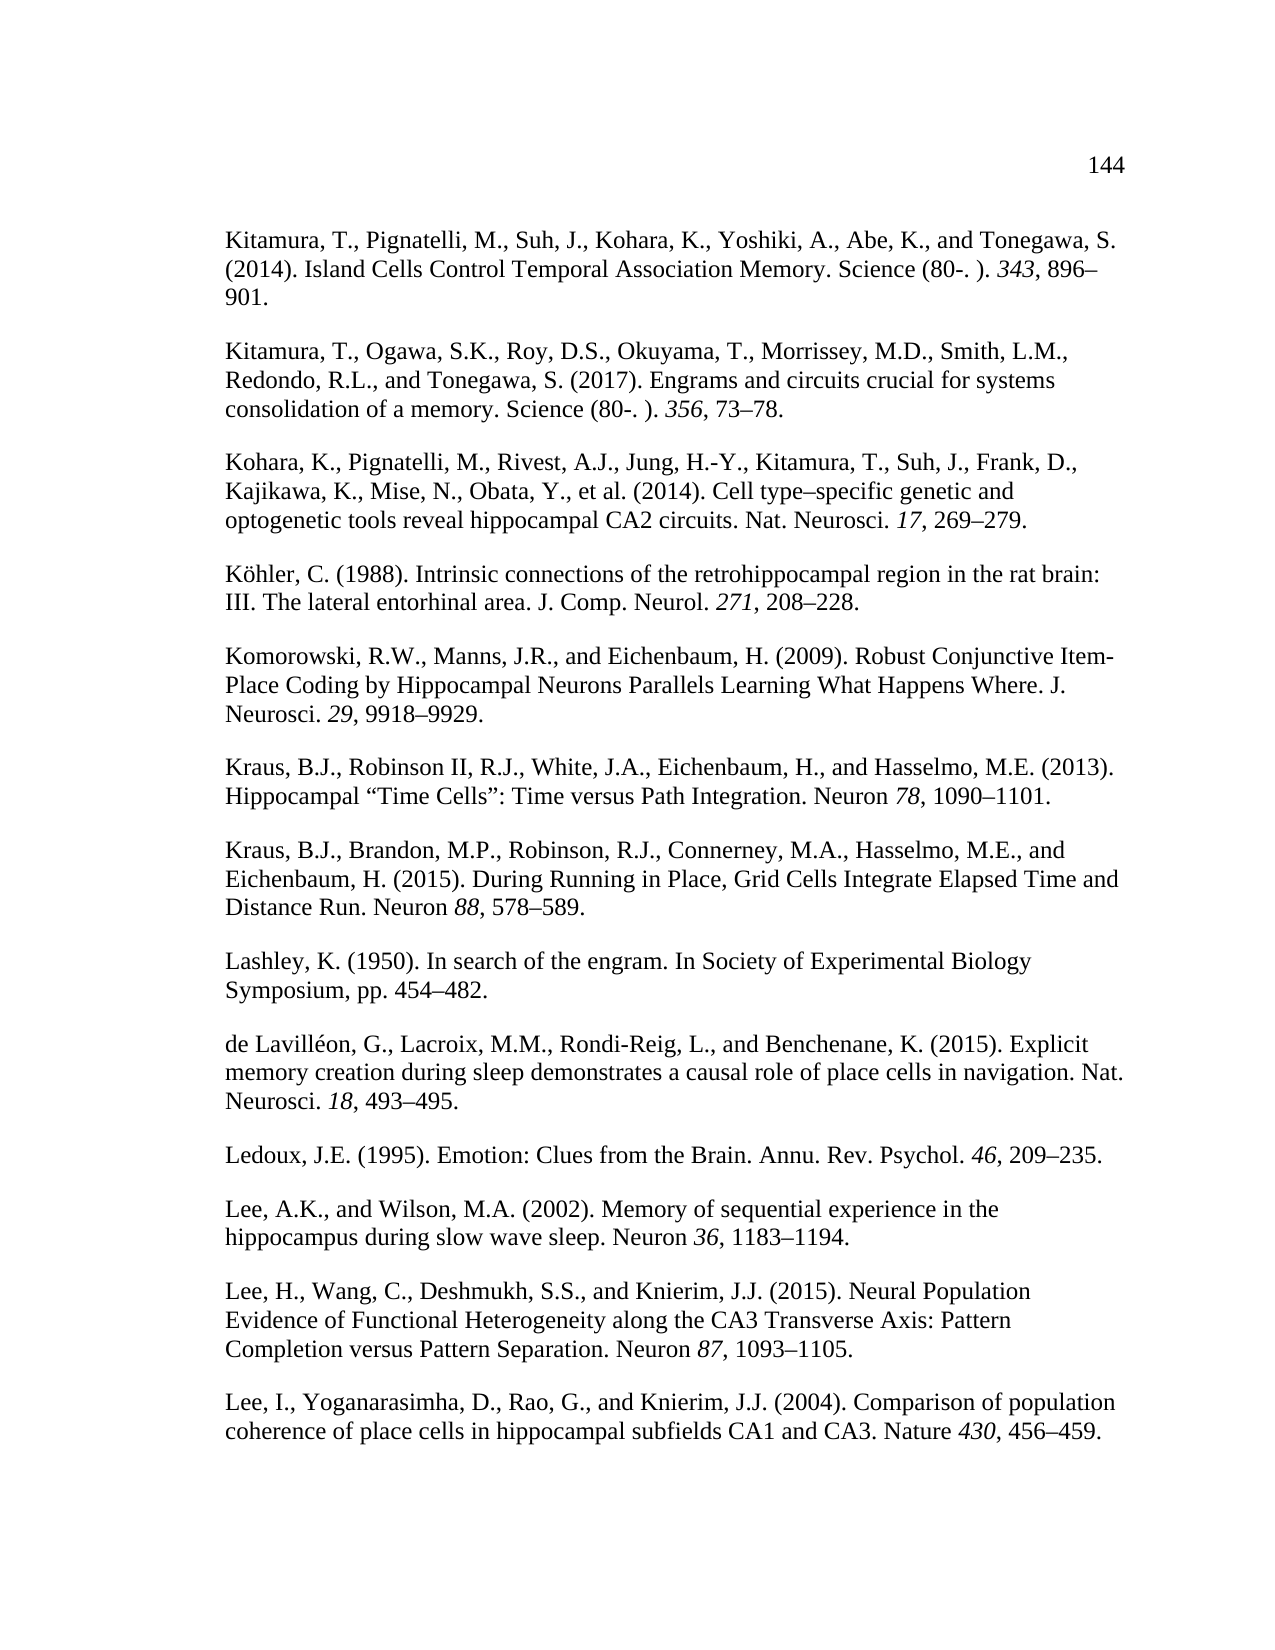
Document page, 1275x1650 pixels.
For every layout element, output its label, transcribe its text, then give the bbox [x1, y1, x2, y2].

text Ledoux, J.E. (1995). Emotion: Clues from the Brain. Annu. Rev. Psychol. 46, 209–235. [225, 1140, 1125, 1169]
text Kitamura, T., Pignatelli, M., Suh, J., Kohara, K., Yoshiki, A., Abe, K., and Tonegawa, S. (2014). Island Cells Control Temporal Association Memory. Science (80-. ). 343, 896–901. [225, 225, 1125, 311]
text Köhler, C. (1988). Intrinsic connections of the retrohippocampal region in the rat brain: III. The lateral entorhinal area. J. Comp. Neurol. 271, 208–228. [225, 559, 1125, 616]
text Lashley, K. (1950). In search of the engram. In Society of Experimental Biology Symposium, pp. 454–482. [225, 946, 1125, 1004]
text Kraus, B.J., Brandon, M.P., Robinson, R.J., Connerney, M.A., Hasselmo, M.E., and Eichenbaum, H. (2015). During Running in Place, Grid Cells Integrate Elapsed Time and Distance Run. Neuron 88, 578–589. [225, 835, 1125, 921]
text Kraus, B.J., Robinson II, R.J., White, J.A., Eichenbaum, H., and Hasselmo, M.E. (2013). Hippocampal “Time Cells”: Time versus Path Integration. Neuron 78, 1090–1101. [225, 752, 1125, 810]
text de Lavilléon, G., Lacroix, M.M., Rondi-Reig, L., and Benchenane, K. (2015). Explicit memory creation during sleep demonstrates a causal role of place cells in navigation. Nat. Neurosci. 18, 493–495. [225, 1029, 1125, 1115]
text Lee, I., Yoganarasimha, D., Rao, G., and Knierim, J.J. (2004). Comparison of population coherence of place cells in hippocampal subfields CA1 and CA3. Nature 430, 456–459. [225, 1387, 1125, 1445]
text Lee, A.K., and Wilson, M.A. (2002). Memory of sequential experience in the hippocampus during slow wave sleep. Neuron 36, 1183–1194. [225, 1194, 1125, 1251]
text Kitamura, T., Ogawa, S.K., Roy, D.S., Okuyama, T., Morrissey, M.D., Smith, L.M., Redondo, R.L., and Tonegawa, S. (2017). Engrams and circuits crucial for systems consolidation of a memory. Science (80-. ). 356, 73–78. [225, 336, 1125, 422]
text Kohara, K., Pignatelli, M., Rivest, A.J., Jung, H.-Y., Kitamura, T., Suh, J., Frank, D., Kajikawa, K., Mise, N., Obata, Y., et al. (2014). Cell type–specific genetic and optogenetic tools reveal hippocampal CA2 circuits. Nat. Neurosci. 17, 269–279. [225, 447, 1125, 534]
text Lee, H., Wang, C., Deshmukh, S.S., and Knierim, J.J. (2015). Neural Population Evidence of Functional Heterogeneity along the CA3 Transverse Axis: Pattern Completion versus Pattern Separation. Neuron 87, 1093–1105. [225, 1276, 1125, 1362]
text Komorowski, R.W., Manns, J.R., and Eichenbaum, H. (2009). Robust Conjunctive Item-Place Coding by Hippocampal Neurons Parallels Learning What Happens Where. J. Neurosci. 29, 9918–9929. [225, 641, 1125, 727]
